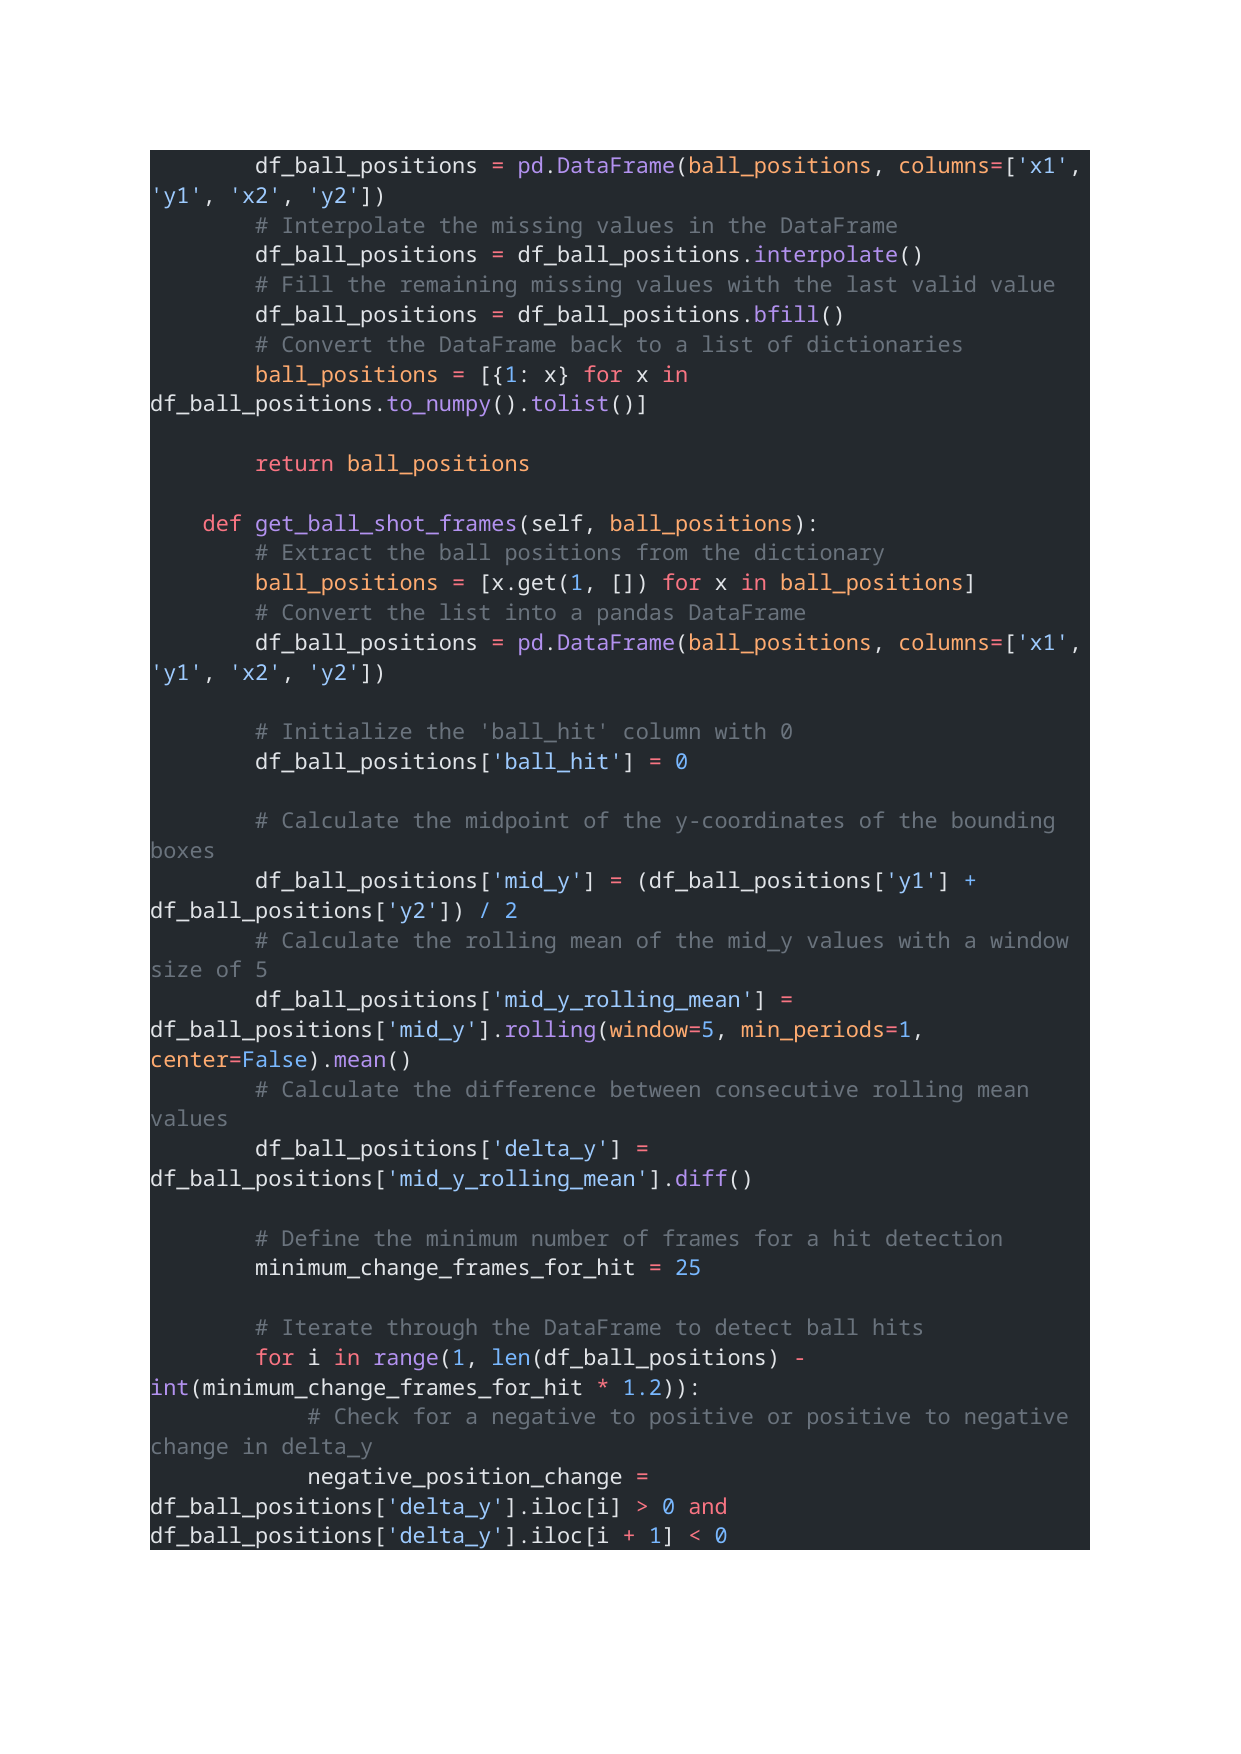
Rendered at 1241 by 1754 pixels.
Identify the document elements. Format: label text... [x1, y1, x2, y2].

text # Convert the DataFrame back to a list of dictionaries [150, 329, 1090, 358]
text negative_position_change = df_ball_positions['delta_y'].iloc[i] > 0 and df_ball_positions['delta_y'].iloc[i + 1] < 0 [150, 1461, 1090, 1550]
text df_ball_positions = df_ball_positions.bfill() [150, 299, 1090, 329]
text df_ball_positions['mid_y'] = (df_ball_positions['y1'] + df_ball_positions['y2']) / 2 [150, 865, 1090, 924]
text # Define the minimum number of frames for a hit detection [150, 1222, 1090, 1252]
text df_ball_positions['delta_y'] = df_ball_positions['mid_y_rolling_mean'].diff() [150, 1133, 1090, 1193]
text ball_positions = [{1: x} for x in df_ball_positions.to_numpy().tolist()] [150, 358, 1090, 418]
text # Extract the ball positions from the dictionary [150, 537, 1090, 567]
text def get_ball_shot_frames(self, ball_positions): [150, 507, 1090, 537]
text # Fill the remaining missing values with the last valid value [150, 269, 1090, 299]
text # Initialize the 'ball_hit' column with 0 [150, 716, 1090, 746]
text for i in range(1, len(df_ball_positions) - int(minimum_change_frames_for_hit * 1.2)): [150, 1342, 1090, 1401]
text df_ball_positions = df_ball_positions.interpolate() [150, 239, 1090, 269]
text # Calculate the rolling mean of the mid_y values with a window size of 5 [150, 924, 1090, 984]
text # Calculate the difference between consecutive rolling mean values [150, 1073, 1090, 1133]
text df_ball_positions = pd.DataFrame(ball_positions, columns=['x1', 'y1', 'x2', 'y2']) [150, 627, 1090, 686]
text df_ball_positions = pd.DataFrame(ball_positions, columns=['x1', 'y1', 'x2', 'y2']) [150, 150, 1090, 209]
text # Calculate the midpoint of the y-coordinates of the bounding boxes [150, 805, 1090, 865]
text # Check for a negative to positive or positive to negative change in delta_y [150, 1401, 1090, 1461]
text # Interpolate the missing values in the DataFrame [150, 209, 1090, 239]
text df_ball_positions['mid_y_rolling_mean'] = df_ball_positions['mid_y'].rolling(window=5, min_periods=1, center=False).mean() [150, 984, 1090, 1073]
text # Iterate through the DataFrame to detect ball hits [150, 1312, 1090, 1342]
text # Convert the list into a pandas DataFrame [150, 597, 1090, 627]
text df_ball_positions['ball_hit'] = 0 [150, 746, 1090, 776]
text return ball_positions [150, 448, 1090, 478]
text ball_positions = [x.get(1, []) for x in ball_positions] [150, 567, 1090, 597]
text minimum_change_frames_for_hit = 25 [150, 1252, 1090, 1282]
